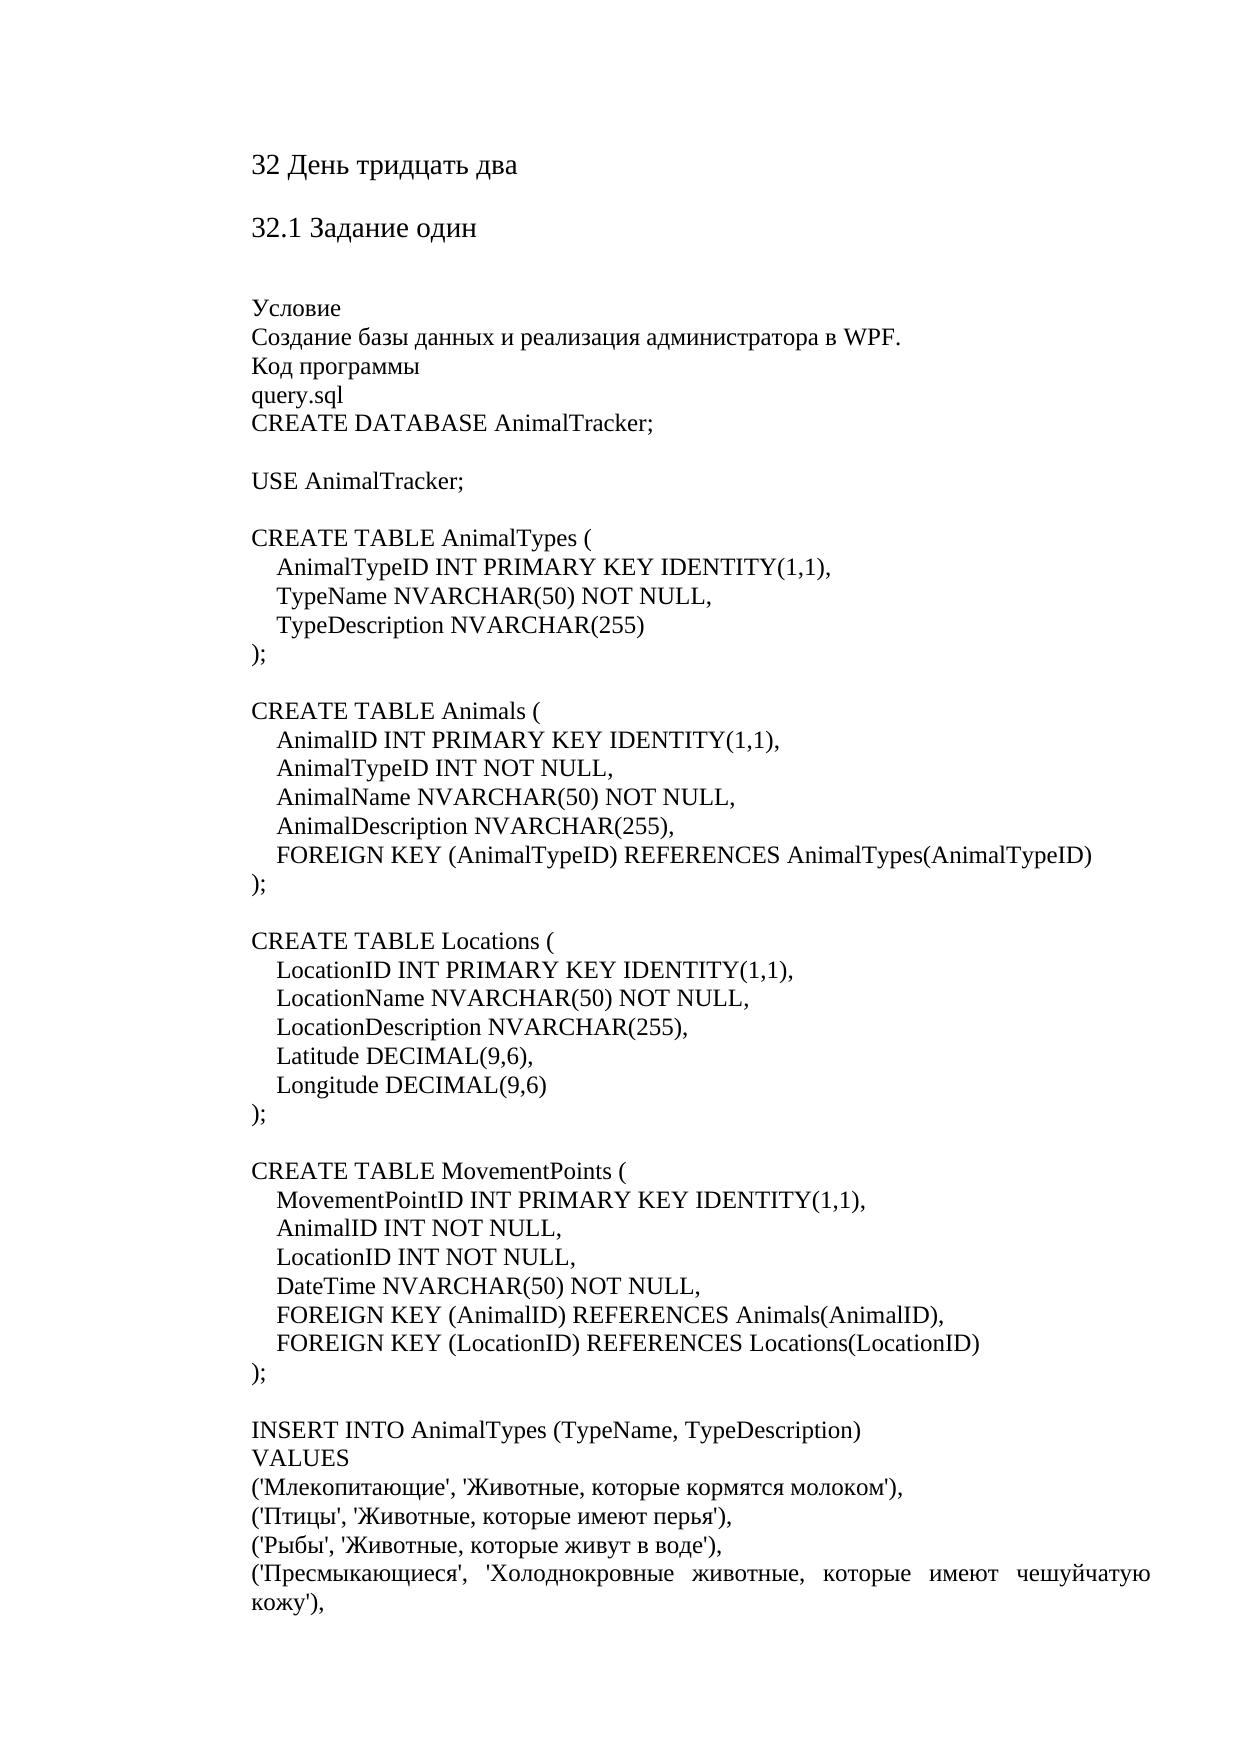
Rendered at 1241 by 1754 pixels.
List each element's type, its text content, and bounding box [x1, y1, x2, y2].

text CREATE DATABASE AnimalTracker; [251, 408, 1152, 437]
text ); [251, 638, 1152, 667]
text Код программы [251, 351, 1152, 380]
text CREATE TABLE Animals ( [251, 696, 1152, 725]
subtitle Задание один [177, 210, 1152, 243]
text CREATE TABLE MovementPoints ( [251, 1156, 1152, 1185]
text TypeName NVARCHAR(50) NOT NULL, [251, 581, 1152, 610]
text INSERT INTO AnimalTypes (TypeName, TypeDescription) [251, 1415, 1152, 1443]
text AnimalDescription NVARCHAR(255), [251, 811, 1152, 840]
text ); [251, 868, 1152, 897]
text AnimalName NVARCHAR(50) NOT NULL, [251, 782, 1152, 811]
text DateTime NVARCHAR(50) NOT NULL, [251, 1271, 1152, 1300]
text Latitude DECIMAL(9,6), [251, 1041, 1152, 1070]
text LocationID INT NOT NULL, [251, 1242, 1152, 1271]
text AnimalID INT PRIMARY KEY IDENTITY(1,1), [251, 725, 1152, 753]
text AnimalTypeID INT PRIMARY KEY IDENTITY(1,1), [251, 552, 1152, 581]
text ); [251, 1357, 1152, 1386]
text ('Млекопитающие', 'Животные, которые кормятся молоком'), [251, 1472, 1152, 1501]
text TypeDescription NVARCHAR(255) [251, 610, 1152, 638]
text LocationName NVARCHAR(50) NOT NULL, [251, 983, 1152, 1012]
text Создание базы данных и реализация администратора в WPF. [251, 322, 1152, 351]
text AnimalTypeID INT NOT NULL, [251, 753, 1152, 782]
text ('Птицы', 'Животные, которые имеют перья'), [251, 1501, 1152, 1530]
text Условие [251, 293, 1152, 322]
text ('Рыбы', 'Животные, которые живут в воде'), [251, 1530, 1152, 1558]
text LocationID INT PRIMARY KEY IDENTITY(1,1), [251, 955, 1152, 983]
text USE AnimalTracker; [251, 466, 1152, 495]
text Longitude DECIMAL(9,6) [251, 1070, 1152, 1098]
text FOREIGN KEY (AnimalID) REFERENCES Animals(AnimalID), [251, 1300, 1152, 1328]
text LocationDescription NVARCHAR(255), [251, 1012, 1152, 1041]
text MovementPointID INT PRIMARY KEY IDENTITY(1,1), [251, 1185, 1152, 1213]
text ); [251, 1098, 1152, 1127]
text CREATE TABLE Locations ( [251, 926, 1152, 955]
text ('Пресмыкающиеся', 'Холоднокровные животные, которые имеют чешуйчатую кожу'), [251, 1558, 1152, 1616]
text AnimalID INT NOT NULL, [251, 1213, 1152, 1242]
text FOREIGN KEY (AnimalTypeID) REFERENCES AnimalTypes(AnimalTypeID) [251, 840, 1152, 868]
subtitle День тридцать два [177, 147, 1152, 181]
text FOREIGN KEY (LocationID) REFERENCES Locations(LocationID) [251, 1328, 1152, 1357]
text VALUES [251, 1443, 1152, 1472]
text CREATE TABLE AnimalTypes ( [251, 523, 1152, 552]
text query.sql [251, 380, 1152, 408]
